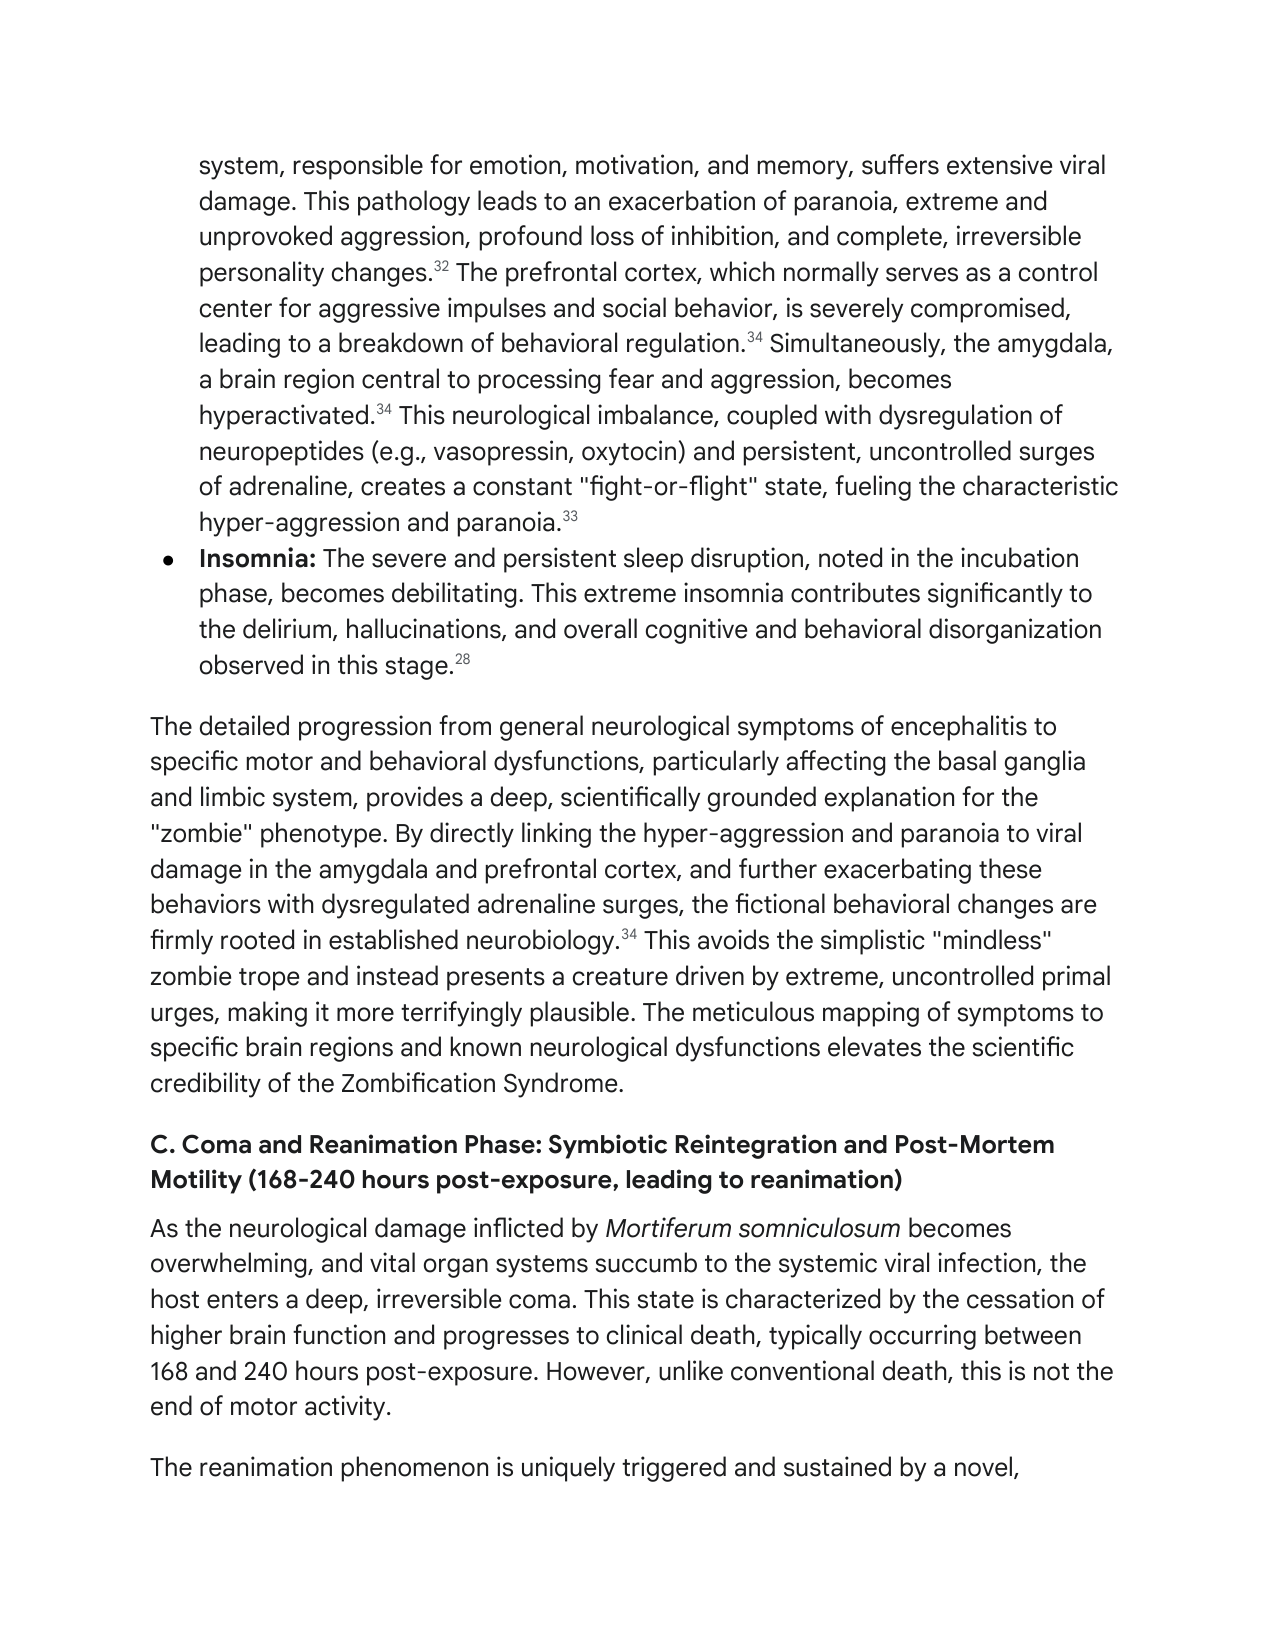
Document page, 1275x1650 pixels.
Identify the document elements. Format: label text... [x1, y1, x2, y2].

subtitle C. Coma and Reanimation Phase: Symbiotic Reintegration and Post-Mortem Motility (168-240 hours post-exposure, leading to reanimation) [150, 1129, 1125, 1196]
list Insomnia: The severe and persistent sleep disruption, noted in the incubation phase, becomes debilitating. This extreme insomnia contributes significantly to the delirium, hallucinations, and overall cognitive and behavioral disorganization observed in this stage.28 [161, 543, 1125, 682]
text As the neurological damage inflicted by Mortiferum somniculosum becomes overwhelming, and vital organ systems succumb to the systemic viral infection, the host enters a deep, irreversible coma. This state is characterized by the cessation of higher brain function and progresses to clinical death, typically occurring between 168 and 240 hours post-exposure. However, unlike conventional death, this is not the end of motor activity. [150, 1213, 1125, 1423]
text The detailed progression from general neurological symptoms of encephalitis to specific motor and behavioral dysfunctions, particularly affecting the basal ganglia and limbic system, provides a deep, scientifically grounded explanation for the "zombie" phenotype. By directly linking the hyper-aggression and paranoia to viral damage in the amygdala and prefrontal cortex, and further exacerbating these behaviors with dysregulated adrenaline surges, the fictional behavioral changes are firmly rooted in established neurobiology.34 This avoids the simplistic "mindless" zombie trope and instead presents a creature driven by extreme, uncontrolled primal urges, making it more terrifyingly plausible. The meticulous mapping of symptoms to specific brain regions and known neurological dysfunctions elevates the scientific credibility of the Zombification Syndrome. [150, 711, 1125, 1099]
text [150, 1452, 1125, 1484]
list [161, 150, 1125, 539]
